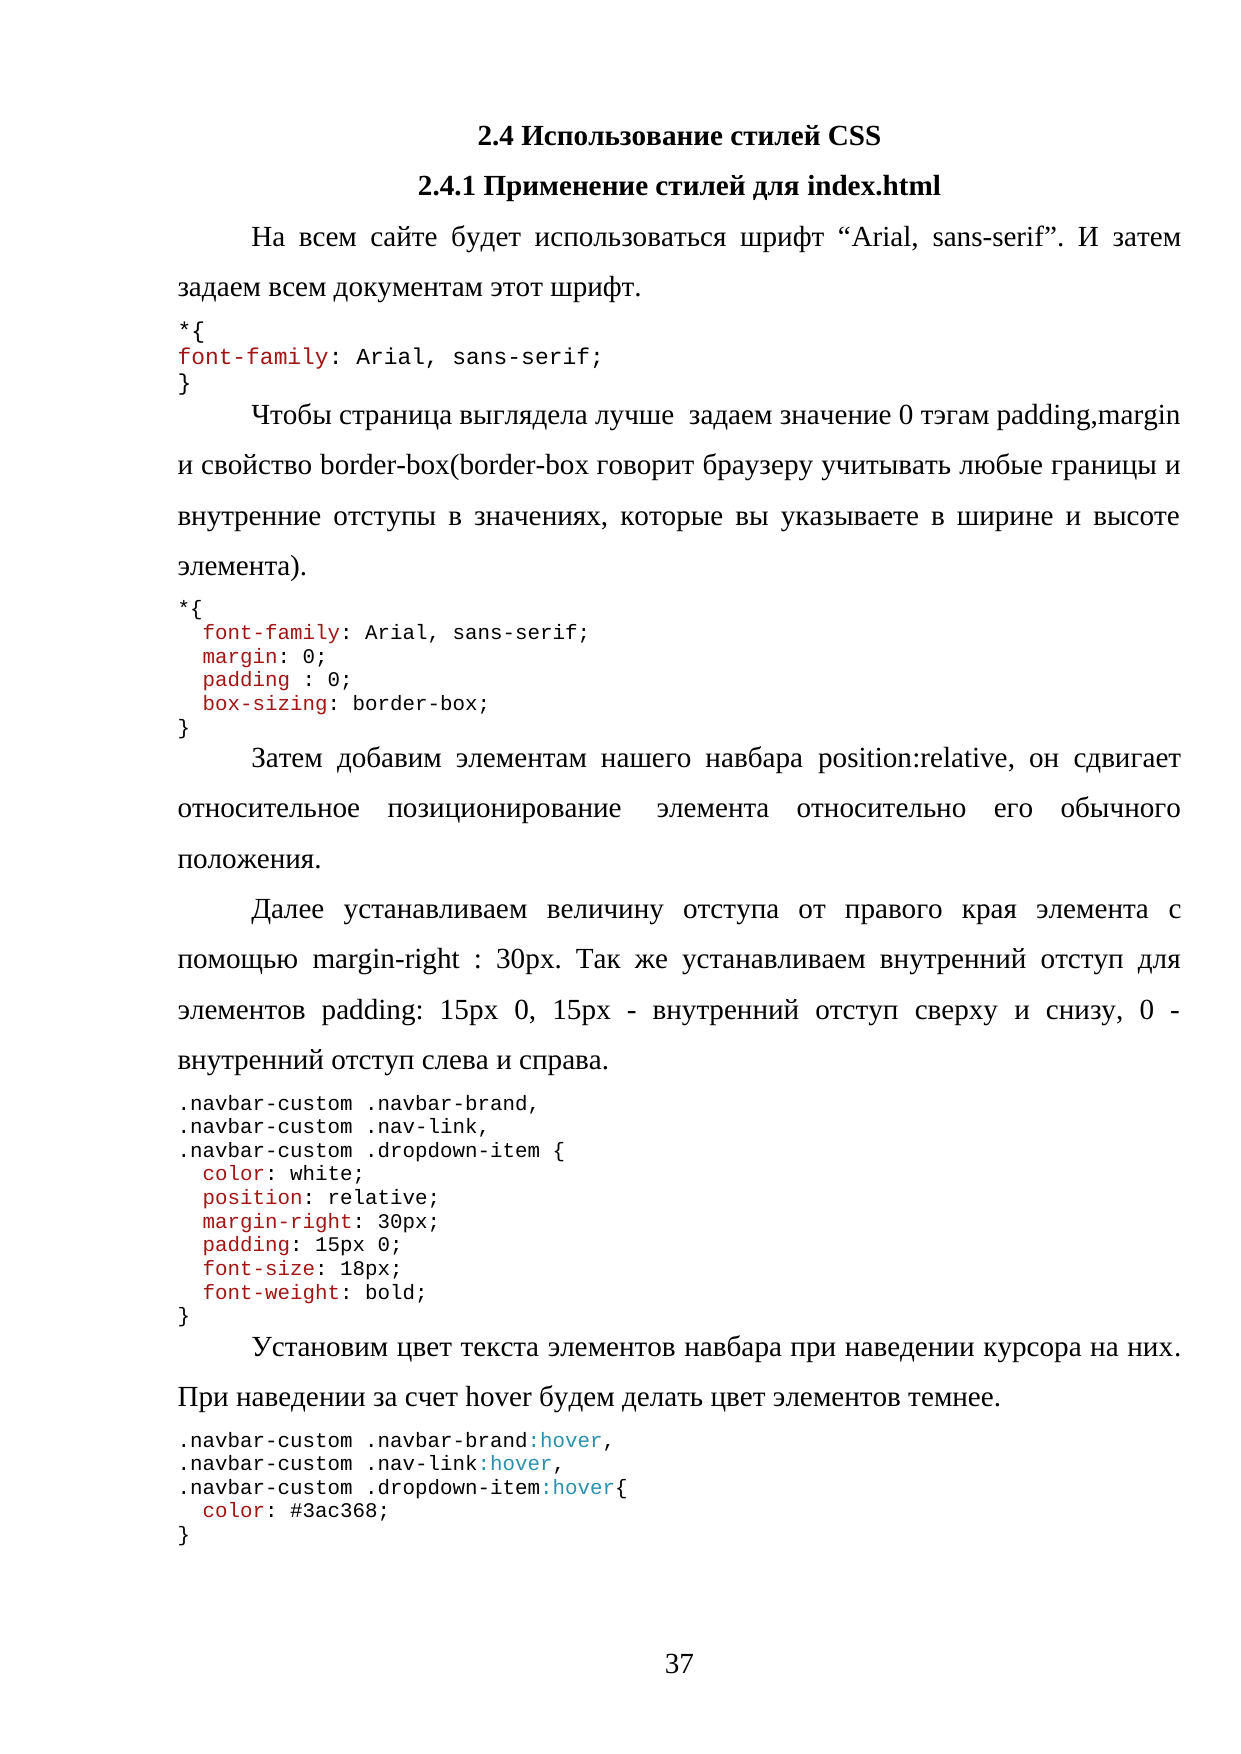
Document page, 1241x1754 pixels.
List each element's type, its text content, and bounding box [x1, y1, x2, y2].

text 2.4 Использование стилей CSS [177, 118, 1181, 152]
text Далее устанавливаем величину отступа от правого края элемента с помощью margin-right : 30px. Так же устанавливаем внутренний отступ для элементов padding: 15px 0, 15px - внутренний отступ сверху и снизу, 0 - внутренний отступ слева и справа. [177, 891, 1181, 1076]
text .navbar-custom .navbar-brand, .navbar-custom .nav-link, .navbar-custom .dropdown-item { color: white; position: relative; margin-right: 30px; padding: 15px 0; font-size: 18px; font-weight: bold; } [177, 1092, 1181, 1329]
text *{ font-family: Arial, sans-serif; } [177, 319, 1181, 397]
text *{ font-family: Arial, sans-serif; margin: 0; padding : 0; box-sizing: border-box; } [177, 598, 1181, 740]
text Затем добавим элементам нашего навбара position:relative, он сдвигает относительное позиционирование элемента относительно его обычного положения. [177, 740, 1181, 874]
text На всем сайте будет использоваться шрифт “Arial, sans-serif”. И затем задаем всем документам этот шрифт. [177, 219, 1181, 303]
text .navbar-custom .navbar-brand:hover, .navbar-custom .nav-link:hover, .navbar-custom .dropdown-item:hover{ color: #3ac368; } [177, 1429, 1181, 1548]
text Чтобы страница выглядела лучше задаем значение 0 тэгам padding,margin и свойство border-box(border-box говорит браузеру учитывать любые границы и внутренние отступы в значениях, которые вы указываете в ширине и высоте элемента). [177, 397, 1181, 582]
text Установим цвет текста элементов навбара при наведении курсора на них. При наведении за счет hover будем делать цвет элементов темнее. [177, 1329, 1181, 1413]
text 2.4.1 Применение стилей для index.html [177, 168, 1181, 202]
